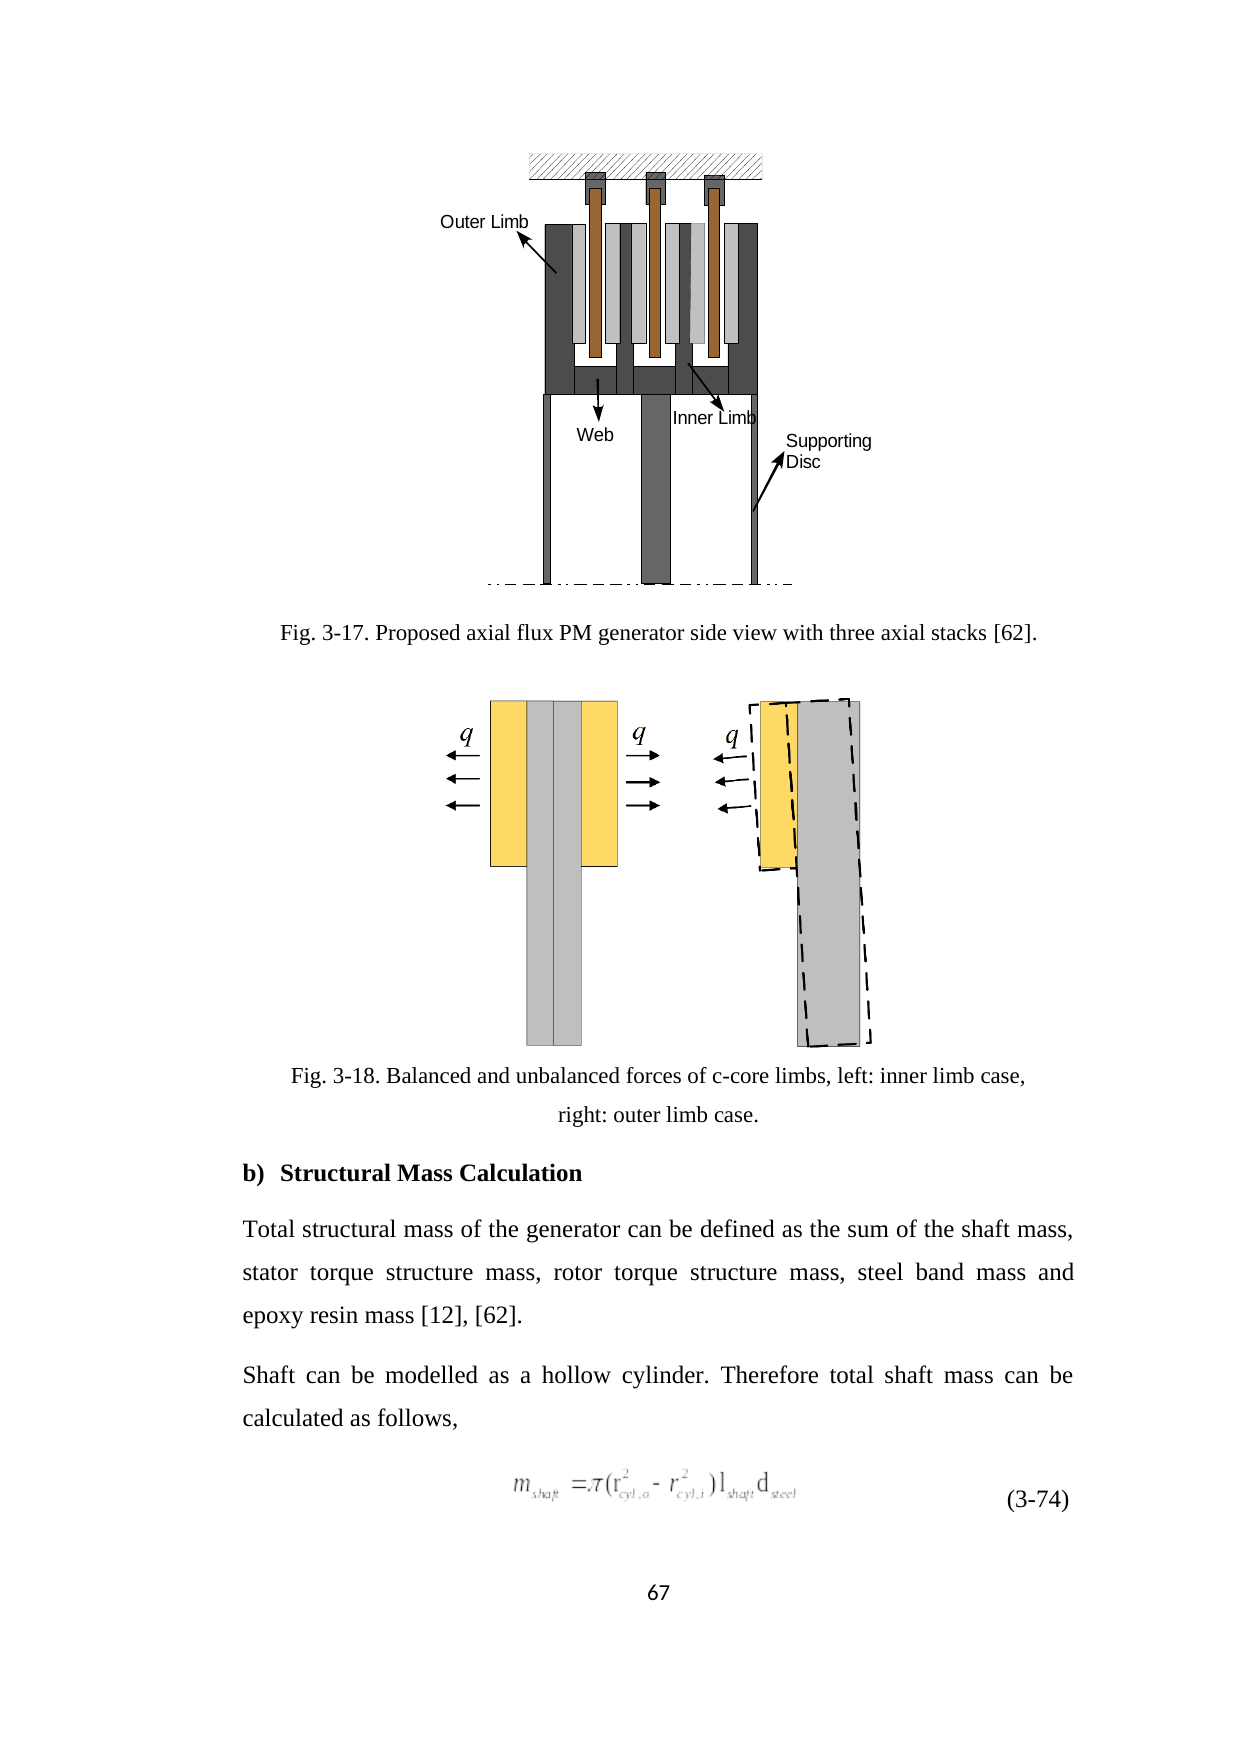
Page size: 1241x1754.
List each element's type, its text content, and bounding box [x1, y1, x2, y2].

picture [445, 698, 872, 1048]
text Shaft can be modelled as a hollow cylinder. Therefore total shaft mass can be calculated as follows, [242, 1360, 1075, 1432]
list right: outer limb case. [242, 1101, 1075, 1128]
subtitle Structural Mass Calculation [242, 1158, 1075, 1186]
text Total structural mass of the generator can be defined as the sum of the shaft mass, stator torque structure mass, rotor torque structure mass, steel band mass and epoxy resin mass [12], [62]. [242, 1214, 1075, 1329]
list Fig. 3-18. Balanced and unbalanced forces of c-core limbs, left: inner limb case, [242, 1062, 1075, 1088]
list Fig. 3-17. Proposed axial flux PM generator side view with three axial stacks [62]. [242, 619, 1075, 645]
text (3-74) [242, 1463, 1075, 1512]
